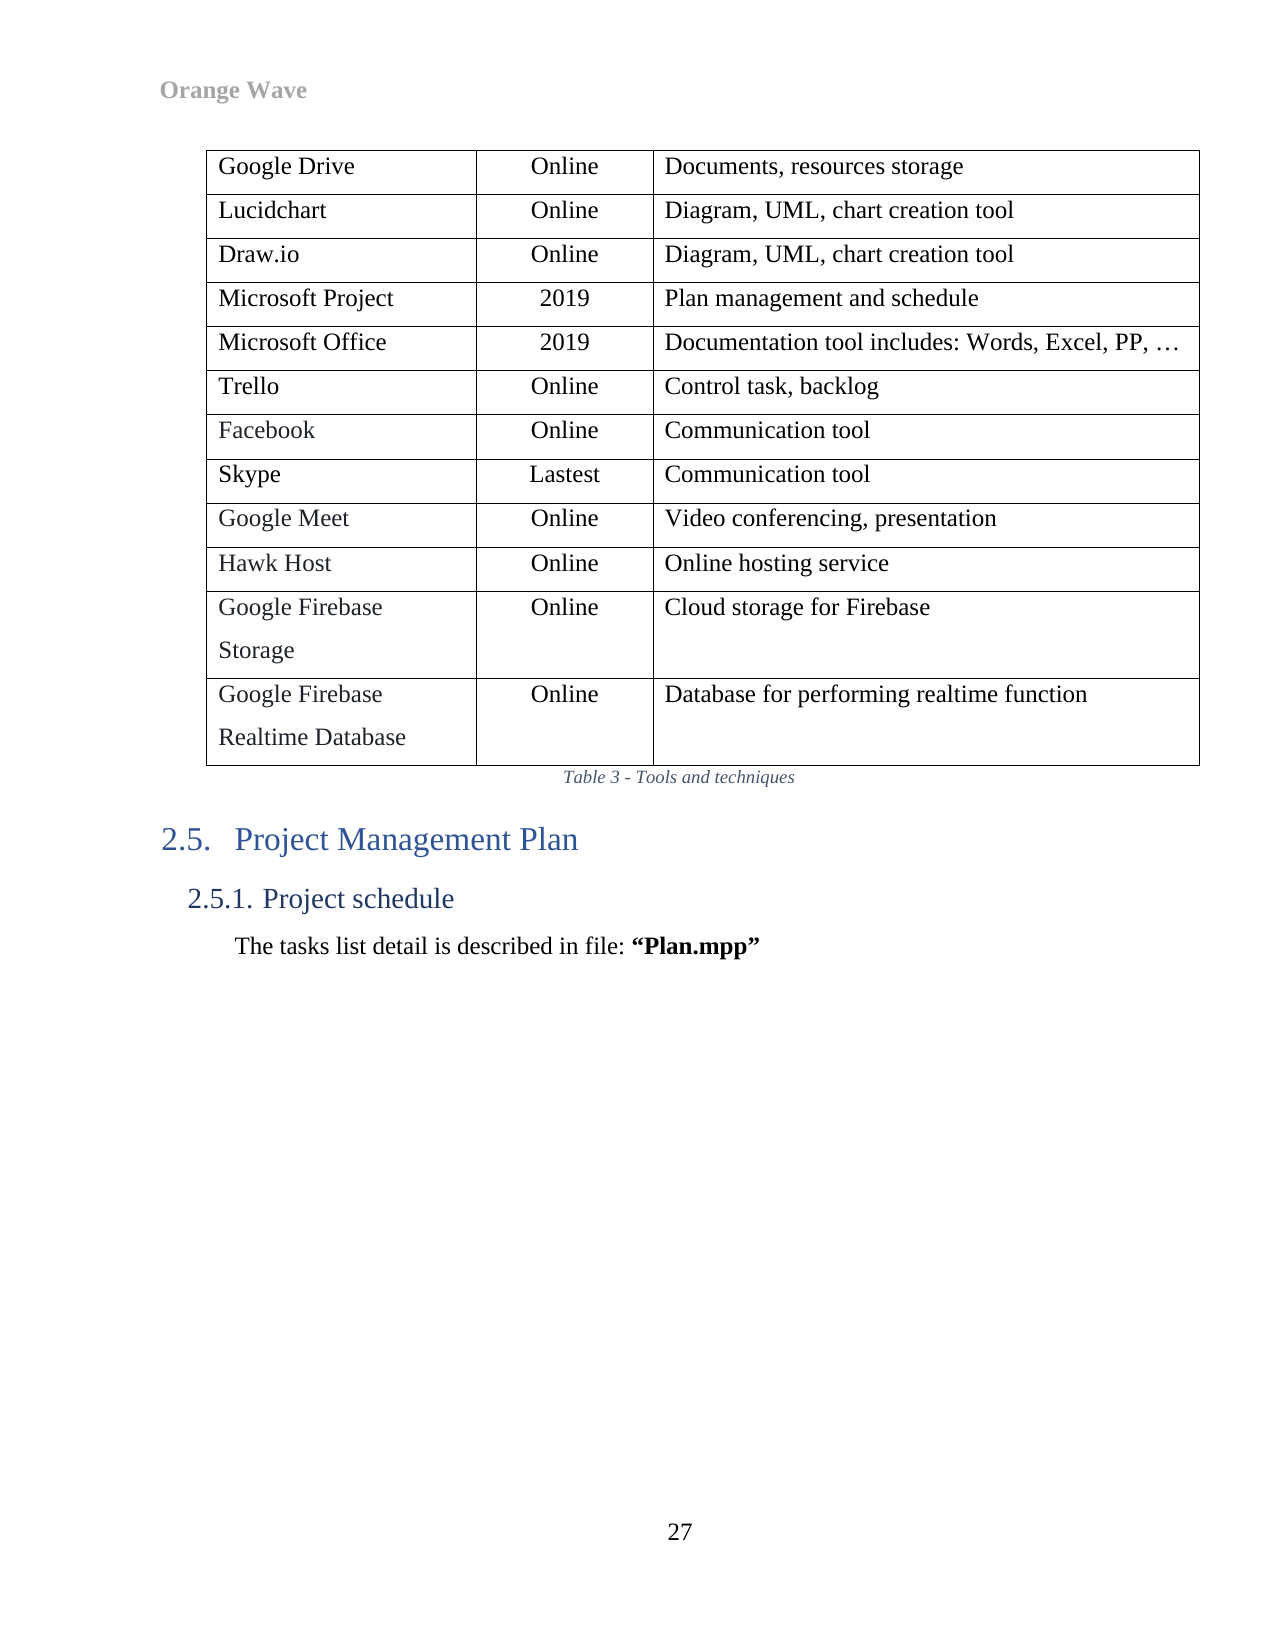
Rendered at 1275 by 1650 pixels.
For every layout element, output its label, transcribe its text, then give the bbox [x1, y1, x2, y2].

table_cell Online hosting service [654, 548, 1199, 591]
table_cell Documents, resources storage [654, 151, 1199, 194]
table_cell Documentation tool includes: Words, Excel, PP, … [654, 327, 1199, 370]
table_cell Google Firebase Storage [207, 592, 476, 678]
table_cell Google Firebase Realtime Database [207, 679, 476, 765]
text Table 3 - Tools and techniques [159, 766, 1200, 788]
table_cell Online [477, 548, 653, 591]
table_cell Diagram, UML, chart creation tool [654, 239, 1199, 282]
table_cell Online [477, 592, 653, 678]
table_cell Communication tool [654, 460, 1199, 502]
table_cell Trello [207, 371, 476, 414]
table_cell Cloud storage for Firebase [654, 592, 1199, 678]
table_cell Control task, backlog [654, 371, 1199, 414]
table_cell Online [477, 504, 653, 547]
table_cell Plan management and schedule [654, 283, 1199, 326]
table_cell Database for performing realtime function [654, 679, 1199, 765]
table_cell Online [477, 151, 653, 194]
table_cell Hawk Host [207, 548, 476, 591]
table_cell Lastest [477, 460, 653, 502]
table_cell Microsoft Office [207, 327, 476, 370]
table_cell Online [477, 679, 653, 765]
table_cell 2019 [477, 283, 653, 326]
table_cell Draw.io [207, 239, 476, 282]
table_cell Online [477, 371, 653, 414]
subtitle Project schedule [187, 881, 1200, 914]
text The tasks list detail is described in file: “Plan.mpp” [234, 931, 1200, 960]
table_cell 2019 [477, 327, 653, 370]
table_cell Skype [207, 460, 476, 502]
table_cell Google Drive [207, 151, 476, 194]
table_cell Google Meet [207, 504, 476, 547]
table_cell Facebook [207, 415, 476, 458]
table_cell Video conferencing, presentation [654, 504, 1199, 547]
table_cell Lucidchart [207, 195, 476, 238]
table_cell Microsoft Project [207, 283, 476, 326]
table_cell Online [477, 239, 653, 282]
table_cell Communication tool [654, 415, 1199, 458]
table_cell Diagram, UML, chart creation tool [654, 195, 1199, 238]
subtitle Project Management Plan [161, 819, 1200, 857]
table_cell Online [477, 195, 653, 238]
table_cell Online [477, 415, 653, 458]
